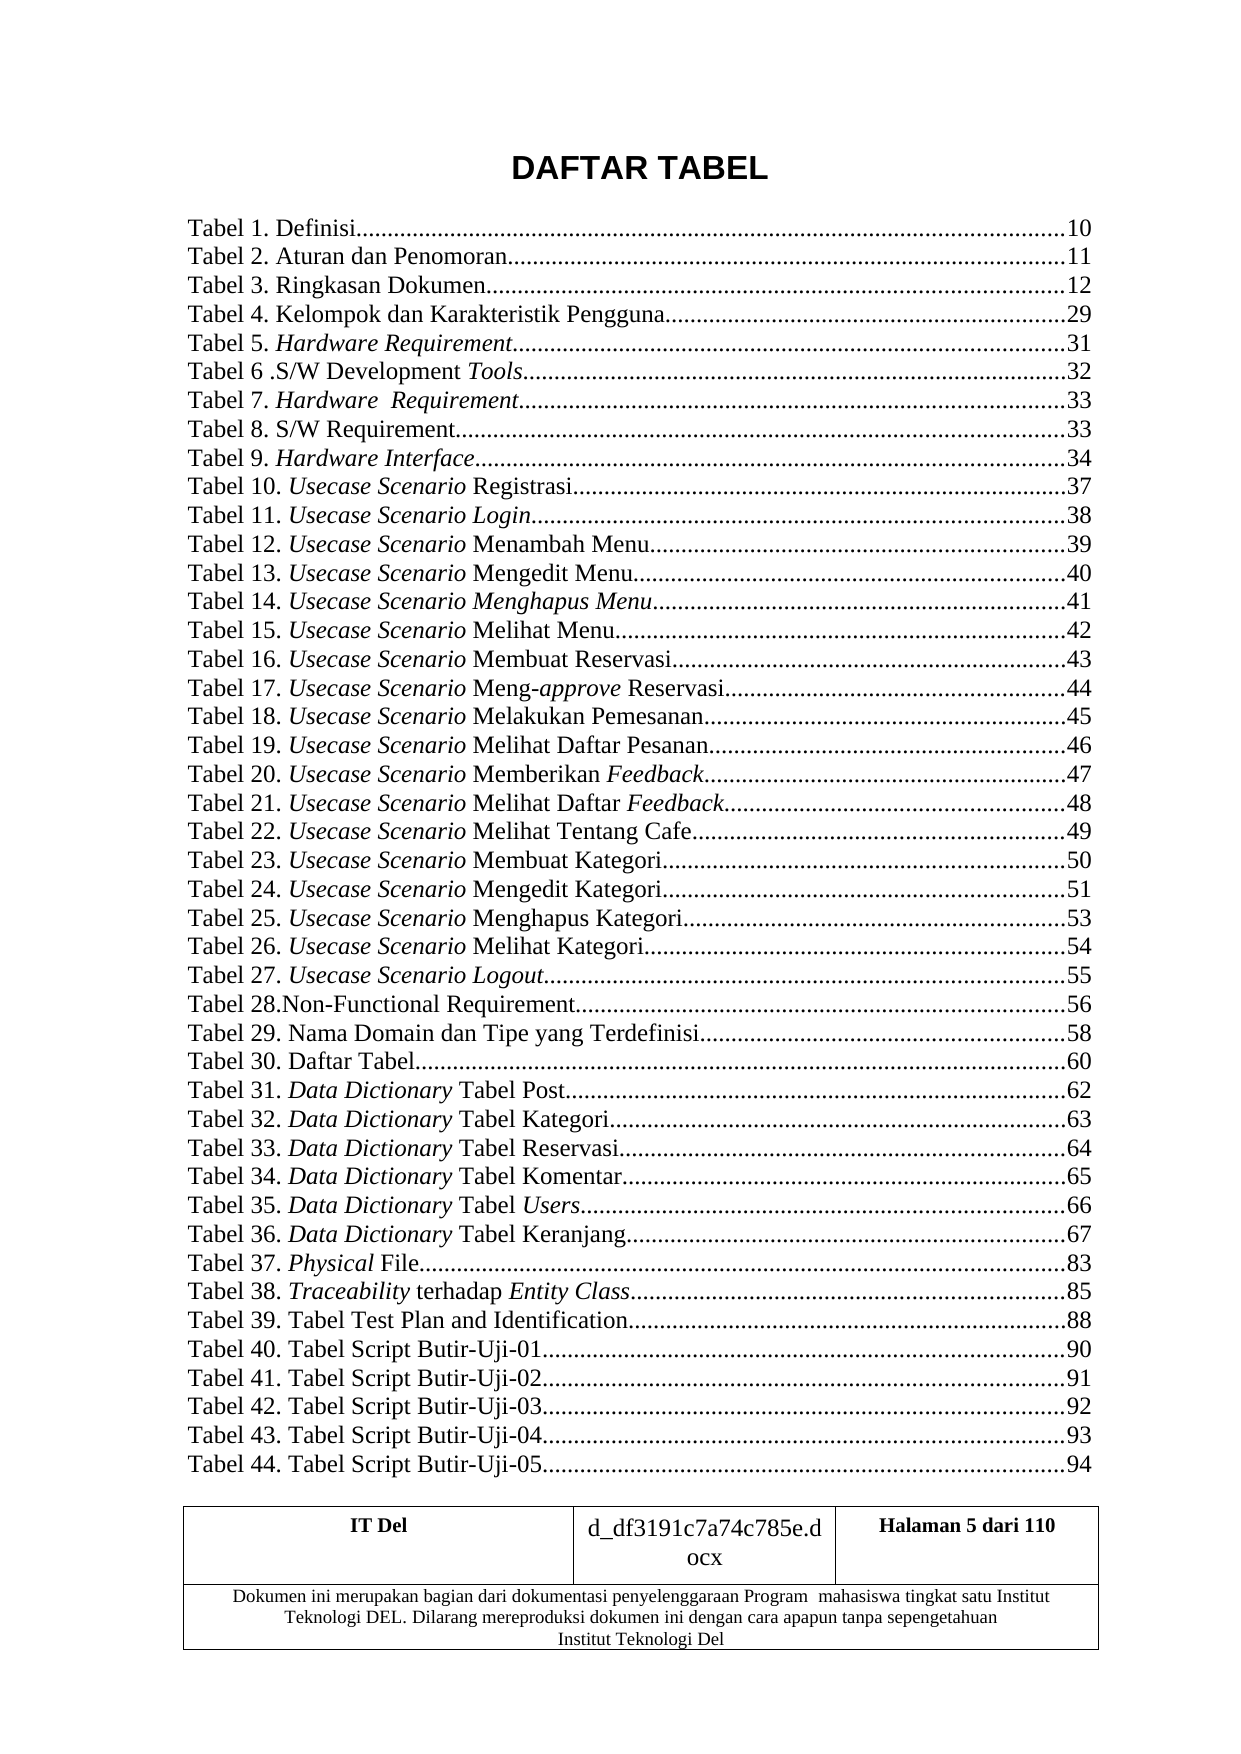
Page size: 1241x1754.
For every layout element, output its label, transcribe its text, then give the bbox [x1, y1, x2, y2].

text DAFTAR TABEL [187, 148, 1092, 186]
text Tabel 27. Usecase Scenario Logout 55 [187, 960, 1092, 989]
text Tabel 6 .S/W Development Tools 32 [187, 356, 1092, 385]
text Tabel 5. Hardware Requirement 31 [187, 328, 1092, 356]
text Tabel 14. Usecase Scenario Menghapus Menu 41 [187, 586, 1092, 615]
text Tabel 41. Tabel Script Butir-Uji-02 91 [187, 1363, 1092, 1391]
text Tabel 4. Kelompok dan Karakteristik Pengguna 29 [187, 299, 1092, 328]
text Tabel 29. Nama Domain dan Tipe yang Terdefinisi 58 [187, 1018, 1092, 1046]
text Tabel 10. Usecase Scenario Registrasi 37 [187, 471, 1092, 500]
text Tabel 2. Aturan dan Penomoran 11 [187, 241, 1092, 270]
text Tabel 32. Data Dictionary Tabel Kategori 63 [187, 1104, 1092, 1133]
text Tabel 1. Definisi 10 [187, 213, 1092, 241]
text Tabel 23. Usecase Scenario Membuat Kategori 50 [187, 845, 1092, 874]
text Tabel 19. Usecase Scenario Melihat Daftar Pesanan 46 [187, 730, 1092, 759]
text Tabel 24. Usecase Scenario Mengedit Kategori 51 [187, 874, 1092, 903]
text Tabel 21. Usecase Scenario Melihat Daftar Feedback 48 [187, 788, 1092, 816]
text Tabel 17. Usecase Scenario Meng-approve Reservasi 44 [187, 673, 1092, 701]
text Tabel 7. Hardware Requirement 33 [187, 385, 1092, 414]
text Tabel 37. Physical File 83 [187, 1248, 1092, 1276]
text Tabel 18. Usecase Scenario Melakukan Pemesanan 45 [187, 701, 1092, 730]
text Tabel 12. Usecase Scenario Menambah Menu 39 [187, 529, 1092, 558]
text Tabel 38. Traceability terhadap Entity Class 85 [187, 1276, 1092, 1305]
text Tabel 42. Tabel Script Butir-Uji-03 92 [187, 1391, 1092, 1420]
text Tabel 8. S/W Requirement 33 [187, 414, 1092, 443]
text Tabel 22. Usecase Scenario Melihat Tentang Cafe 49 [187, 816, 1092, 845]
text Tabel 11. Usecase Scenario Login 38 [187, 500, 1092, 529]
text Tabel 43. Tabel Script Butir-Uji-04 93 [187, 1420, 1092, 1449]
text Tabel 44. Tabel Script Butir-Uji-05 94 [187, 1449, 1092, 1478]
text Tabel 26. Usecase Scenario Melihat Kategori 54 [187, 931, 1092, 960]
text Tabel 33. Data Dictionary Tabel Reservasi 64 [187, 1133, 1092, 1161]
text Tabel 13. Usecase Scenario Mengedit Menu 40 [187, 558, 1092, 586]
text Tabel 3. Ringkasan Dokumen 12 [187, 270, 1092, 299]
text Tabel 16. Usecase Scenario Membuat Reservasi 43 [187, 644, 1092, 673]
text Tabel 36. Data Dictionary Tabel Keranjang 67 [187, 1219, 1092, 1248]
text Tabel 9. Hardware Interface 34 [187, 443, 1092, 471]
text Tabel 40. Tabel Script Butir-Uji-01 90 [187, 1334, 1092, 1363]
text Tabel 39. Tabel Test Plan and Identification 88 [187, 1305, 1092, 1334]
text Tabel 30. Daftar Tabel 60 [187, 1046, 1092, 1075]
text Tabel 34. Data Dictionary Tabel Komentar 65 [187, 1161, 1092, 1190]
text Tabel 35. Data Dictionary Tabel Users 66 [187, 1190, 1092, 1219]
text Tabel 28.Non-Functional Requirement 56 [187, 989, 1092, 1018]
text Tabel 15. Usecase Scenario Melihat Menu 42 [187, 615, 1092, 644]
text Tabel 20. Usecase Scenario Memberikan Feedback 47 [187, 759, 1092, 788]
text Tabel 31. Data Dictionary Tabel Post 62 [187, 1075, 1092, 1104]
text Tabel 25. Usecase Scenario Menghapus Kategori 53 [187, 903, 1092, 931]
